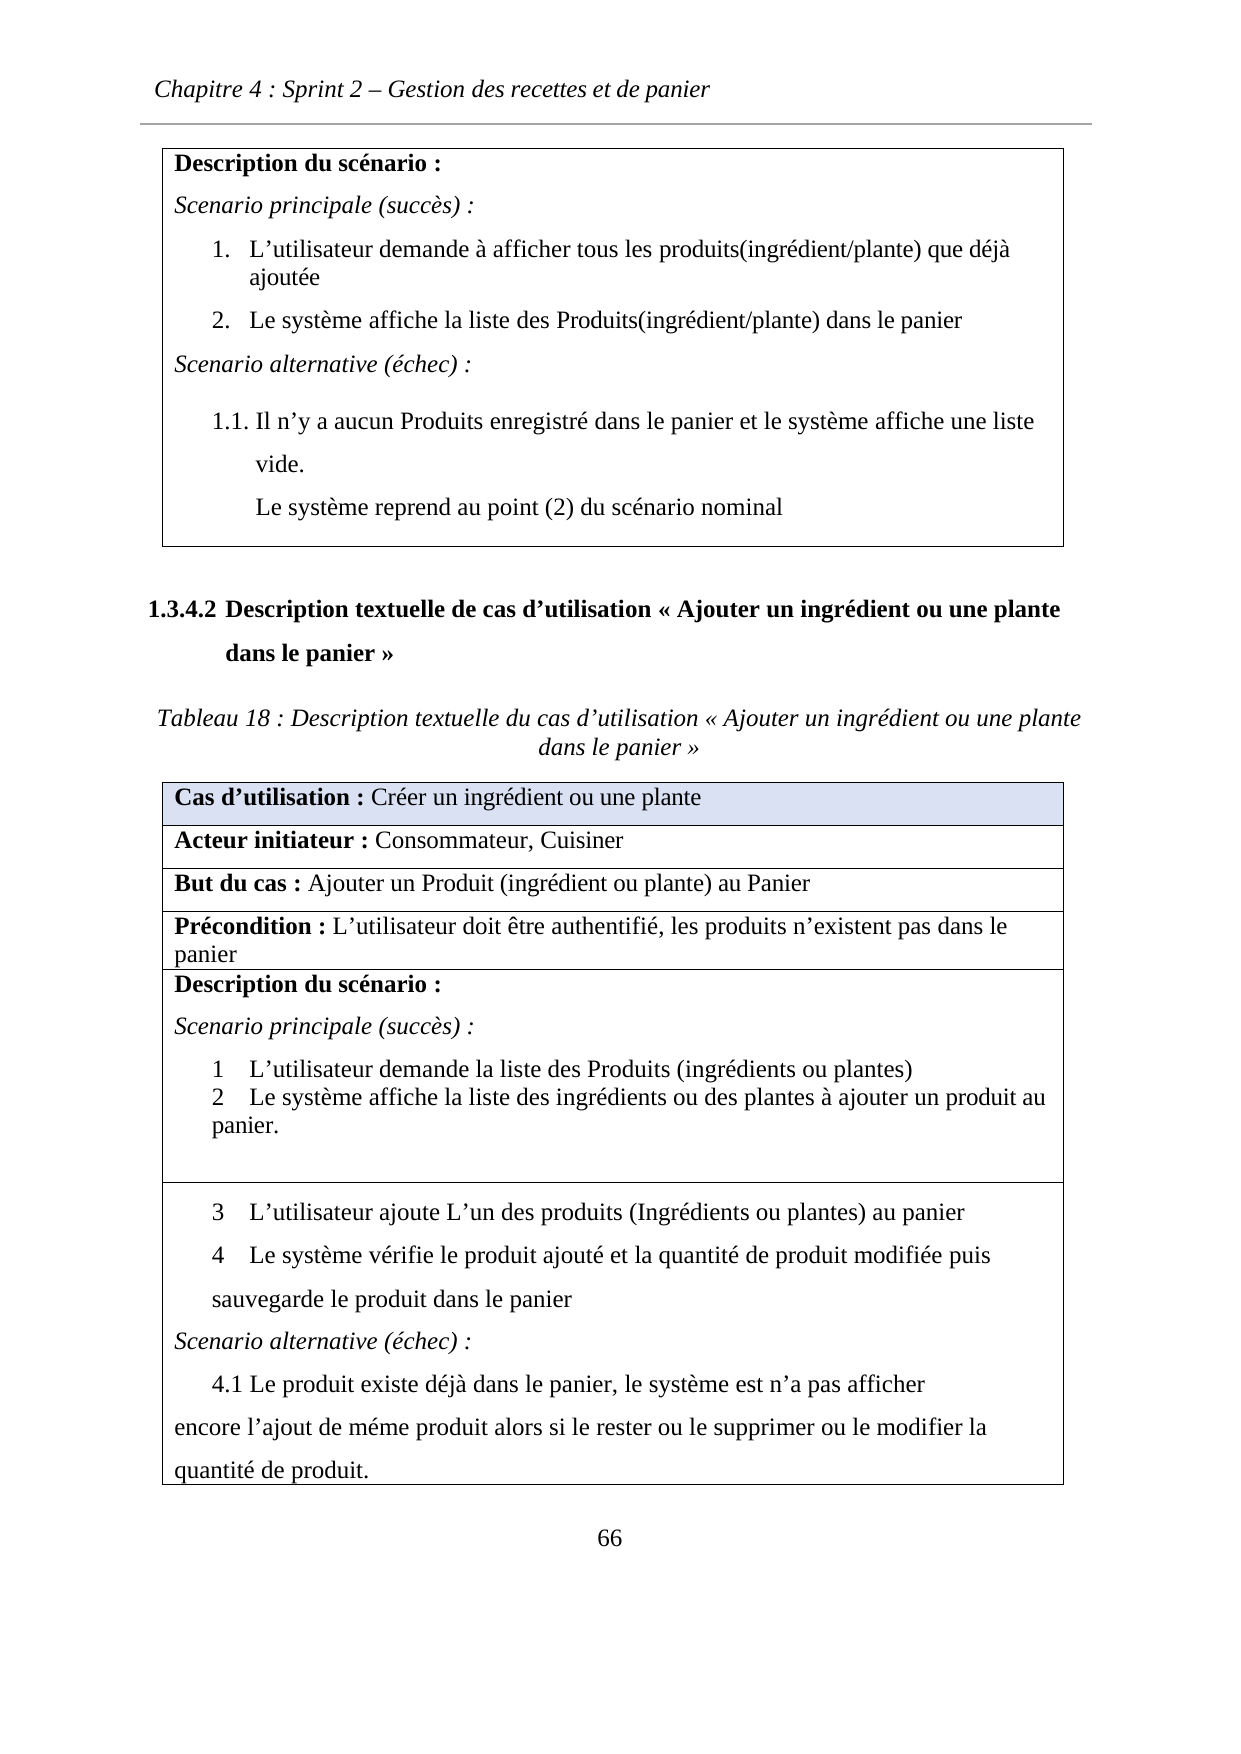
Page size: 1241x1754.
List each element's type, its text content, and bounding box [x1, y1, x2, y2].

table_cell Description du scénario : Scenario principale (succès) : L’utilisateur demande à afficher tous les produits(ingrédient/plante) que déjà ajoutée Le système affiche la liste des Produits(ingrédient/plante) dans le panier Scenario alternative (échec) : Il n’y a aucun Produits enregistré dans le panier et le système affiche une liste vide. Le système reprend au point (2) du scénario nominal [163, 149, 1063, 546]
subtitle Description textuelle de cas d’utilisation « Ajouter un ingrédient ou une plante dans le panier » [148, 594, 1092, 666]
text Tableau 18 : Description textuelle du cas d’utilisation « Ajouter un ingrédient ou une plante dans le panier » [148, 703, 1092, 761]
table_cell But du cas : Ajouter un Produit (ingrédient ou plante) au Panier [163, 869, 1063, 911]
table_cell Description du scénario : Scenario principale (succès) : 1 L’utilisateur demande la liste des Produits (ingrédients ou plantes) 2 Le système affiche la liste des ingrédients ou des plantes à ajouter un produit au panier. [163, 970, 1063, 1182]
table_header Cas d’utilisation : Créer un ingrédient ou une plante [163, 783, 1063, 825]
table_cell Précondition : L’utilisateur doit être authentifié, les produits n’existent pas dans le panier [163, 912, 1063, 968]
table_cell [163, 1183, 1063, 1483]
table_cell Acteur initiateur : Consommateur, Cuisiner [163, 826, 1063, 868]
